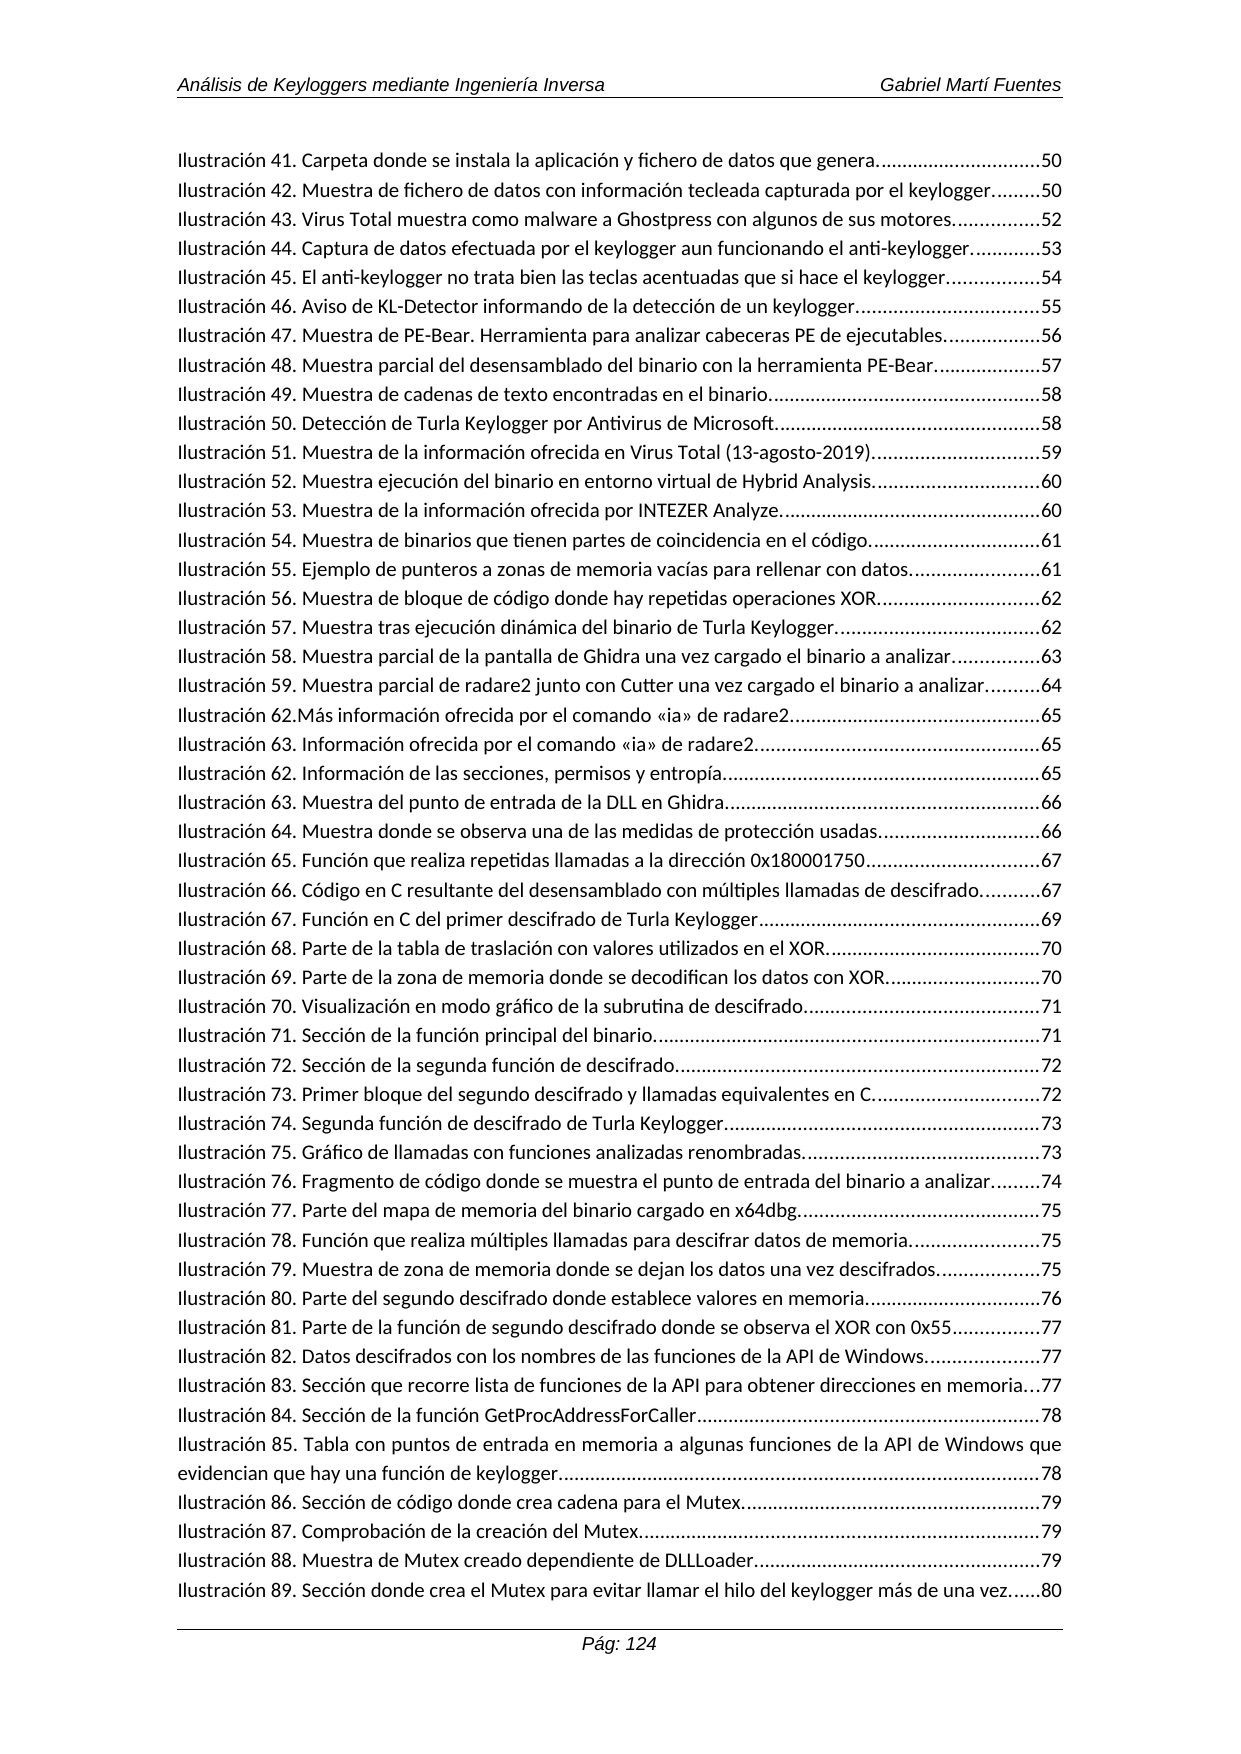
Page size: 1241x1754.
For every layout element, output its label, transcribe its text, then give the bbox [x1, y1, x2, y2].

text Ilustración 67. Función en C del primer descifrado de Turla Keylogger 69 [177, 906, 1063, 931]
text Ilustración 56. Muestra de bloque de código donde hay repetidas operaciones XOR. 62 [177, 585, 1063, 611]
text Ilustración 55. Ejemplo de punteros a zonas de memoria vacías para rellenar con datos. 61 [177, 556, 1063, 581]
text Ilustración 54. Muestra de binarios que tienen partes de coincidencia en el código. 61 [177, 527, 1063, 552]
text Ilustración 87. Comprobación de la creación del Mutex. 79 [177, 1518, 1063, 1544]
text Ilustración 44. Captura de datos efectuada por el keylogger aun funcionando el anti-keylogger. 53 [177, 235, 1063, 261]
text Ilustración 76. Fragmento de código donde se muestra el punto de entrada del binario a analizar. 74 [177, 1168, 1063, 1194]
text Ilustración 85. Tabla con puntos de entrada en memoria a algunas funciones de la API de Windows que evidencian que hay una función de keylogger. 78 [177, 1431, 1063, 1486]
text Ilustración 48. Muestra parcial del desensamblado del binario con la herramienta PE-Bear. 57 [177, 352, 1063, 377]
text Ilustración 66. Código en C resultante del desensamblado con múltiples llamadas de descifrado. 67 [177, 877, 1063, 902]
text Ilustración 71. Sección de la función principal del binario. 71 [177, 1023, 1063, 1048]
text Ilustración 59. Muestra parcial de radare2 junto con Cutter una vez cargado el binario a analizar. 64 [177, 673, 1063, 698]
text Ilustración 62.Más información ofrecida por el comando «ia» de radare2. 65 [177, 702, 1063, 727]
text Ilustración 81. Parte de la función de segundo descifrado donde se observa el XOR con 0x55 77 [177, 1314, 1063, 1340]
text Ilustración 62. Información de las secciones, permisos y entropía. 65 [177, 760, 1063, 786]
text Ilustración 72. Sección de la segunda función de descifrado. 72 [177, 1052, 1063, 1077]
text Ilustración 69. Parte de la zona de memoria donde se decodifican los datos con XOR. 70 [177, 964, 1063, 990]
text Ilustración 49. Muestra de cadenas de texto encontradas en el binario. 58 [177, 381, 1063, 406]
text Ilustración 70. Visualización en modo gráfico de la subrutina de descifrado. 71 [177, 993, 1063, 1019]
text Ilustración 83. Sección que recorre lista de funciones de la API para obtener direcciones en memoria. 77 [177, 1373, 1063, 1398]
text Ilustración 43. Virus Total muestra como malware a Ghostpress con algunos de sus motores. 52 [177, 206, 1063, 231]
text Ilustración 53. Muestra de la información ofrecida por INTEZER Analyze. 60 [177, 498, 1063, 523]
text Ilustración 47. Muestra de PE-Bear. Herramienta para analizar cabeceras PE de ejecutables. 56 [177, 323, 1063, 348]
text Ilustración 80. Parte del segundo descifrado donde establece valores en memoria. 76 [177, 1285, 1063, 1311]
text Ilustración 79. Muestra de zona de memoria donde se dejan los datos una vez descifrados. 75 [177, 1256, 1063, 1281]
text Ilustración 41. Carpeta donde se instala la aplicación y fichero de datos que genera. 50 [177, 148, 1063, 173]
text Ilustración 63. Información ofrecida por el comando «ia» de radare2. 65 [177, 731, 1063, 756]
text Ilustración 74. Segunda función de descifrado de Turla Keylogger. 73 [177, 1110, 1063, 1136]
text Ilustración 75. Gráfico de llamadas con funciones analizadas renombradas. 73 [177, 1139, 1063, 1165]
text Ilustración 89. Sección donde crea el Mutex para evitar llamar el hilo del keylogger más de una vez. 80 [177, 1577, 1063, 1602]
text Ilustración 50. Detección de Turla Keylogger por Antivirus de Microsoft. 58 [177, 410, 1063, 436]
text Ilustración 64. Muestra donde se observa una de las medidas de protección usadas. 66 [177, 818, 1063, 844]
text Ilustración 45. El anti-keylogger no trata bien las teclas acentuadas que si hace el keylogger. 54 [177, 264, 1063, 290]
text Ilustración 51. Muestra de la información ofrecida en Virus Total (13-agosto-2019). 59 [177, 439, 1063, 465]
text Ilustración 58. Muestra parcial de la pantalla de Ghidra una vez cargado el binario a analizar. 63 [177, 643, 1063, 669]
text Ilustración 57. Muestra tras ejecución dinámica del binario de Turla Keylogger. 62 [177, 614, 1063, 640]
text Ilustración 63. Muestra del punto de entrada de la DLL en Ghidra. 66 [177, 789, 1063, 815]
text Ilustración 46. Aviso de KL-Detector informando de la detección de un keylogger. 55 [177, 293, 1063, 319]
text Ilustración 73. Primer bloque del segundo descifrado y llamadas equivalentes en C. 72 [177, 1081, 1063, 1106]
text Ilustración 52. Muestra ejecución del binario en entorno virtual de Hybrid Analysis. 60 [177, 468, 1063, 494]
text Ilustración 42. Muestra de fichero de datos con información tecleada capturada por el keylogger. 50 [177, 177, 1063, 202]
text Ilustración 65. Función que realiza repetidas llamadas a la dirección 0x180001750 67 [177, 848, 1063, 873]
text Ilustración 86. Sección de código donde crea cadena para el Mutex. 79 [177, 1489, 1063, 1515]
text Ilustración 78. Función que realiza múltiples llamadas para descifrar datos de memoria. 75 [177, 1227, 1063, 1252]
text Ilustración 84. Sección de la función GetProcAddressForCaller 78 [177, 1402, 1063, 1427]
text Ilustración 68. Parte de la tabla de traslación con valores utilizados en el XOR. 70 [177, 935, 1063, 961]
text Ilustración 77. Parte del mapa de memoria del binario cargado en x64dbg. 75 [177, 1198, 1063, 1223]
text Ilustración 82. Datos descifrados con los nombres de las funciones de la API de Windows. 77 [177, 1343, 1063, 1369]
text Ilustración 88. Muestra de Mutex creado dependiente de DLLLoader. 79 [177, 1548, 1063, 1573]
